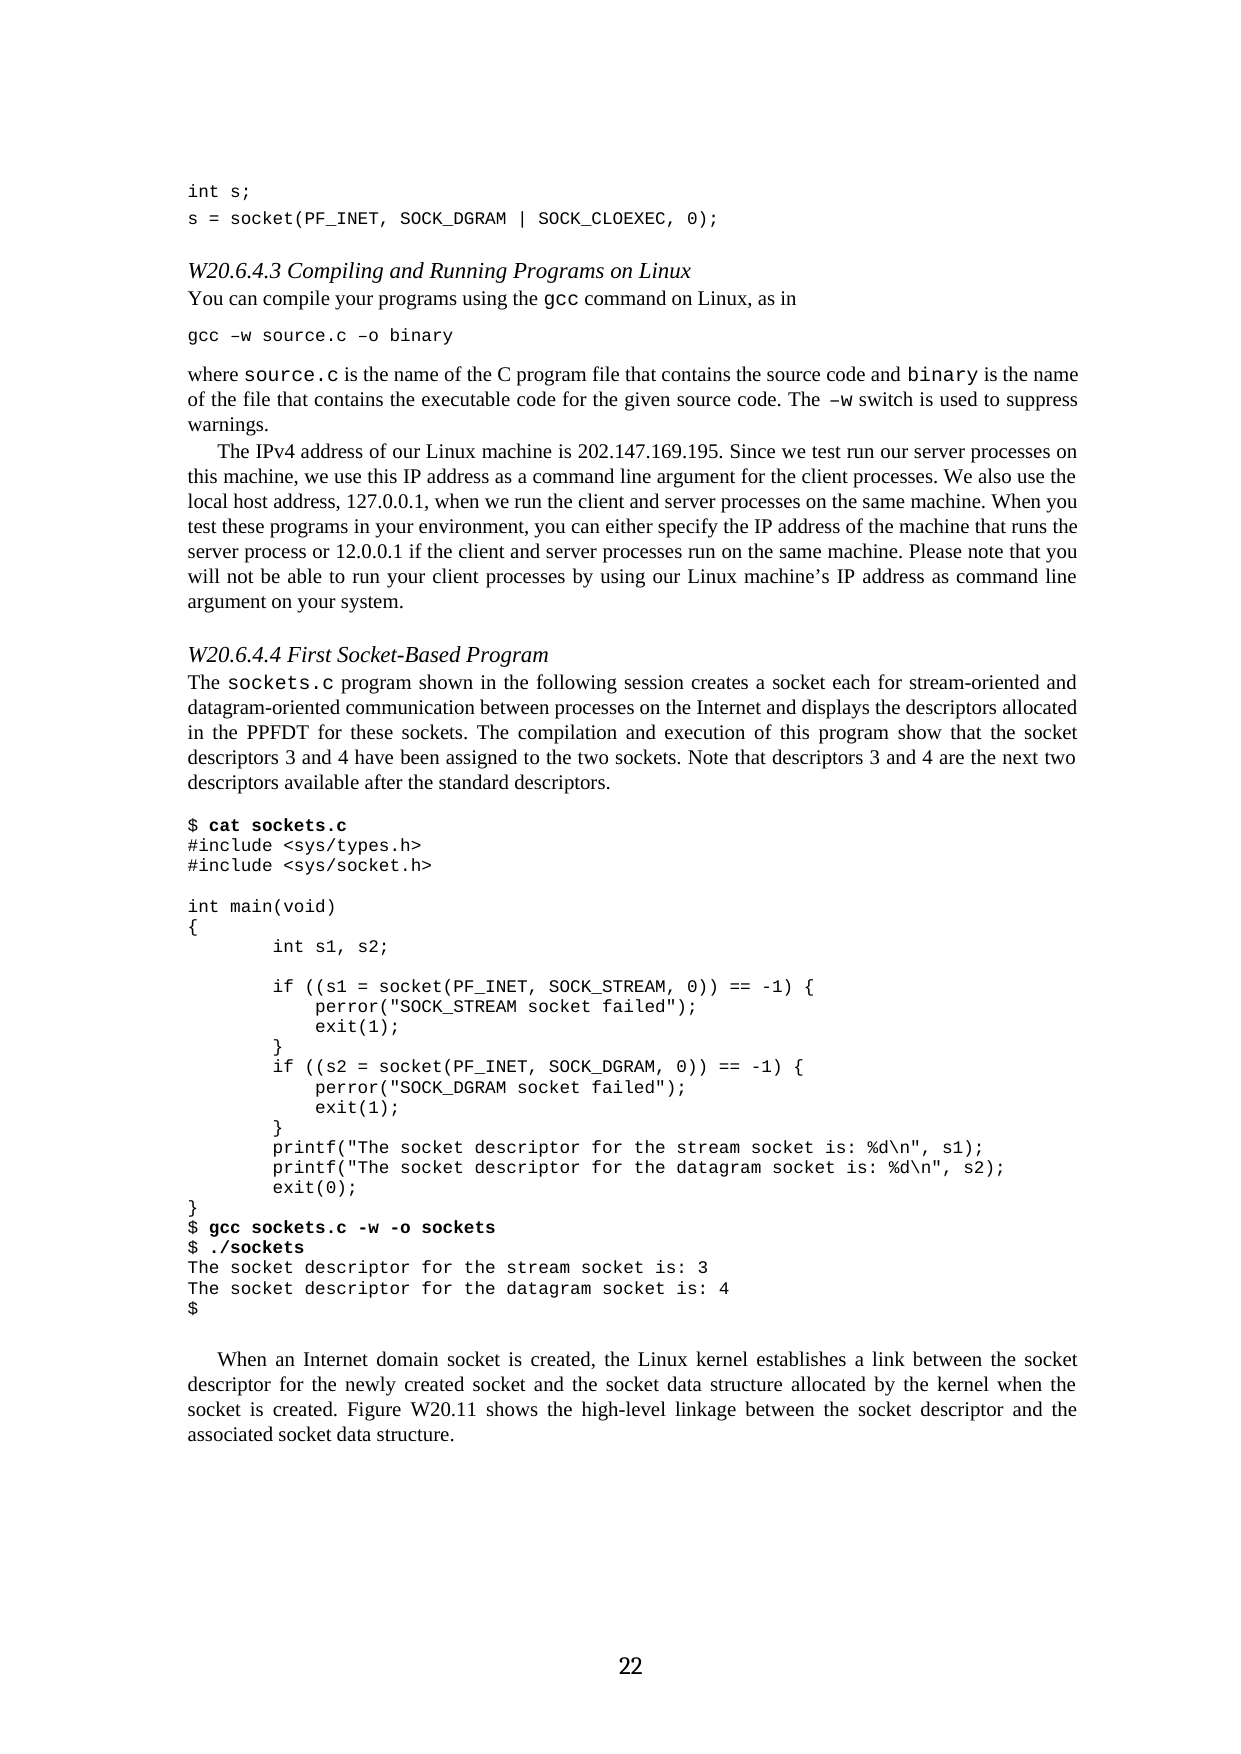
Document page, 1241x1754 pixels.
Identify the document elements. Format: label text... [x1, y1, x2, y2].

text int s; [187, 177, 1078, 202]
text The IPv4 address of our Linux machine is 202.147.169.195. Since we test run our server processes on this machine, we use this IP address as a command line argument for the client processes. We also use the local host address, 127.0.0.1, when we run the client and server processes on the same machine. When you test these programs in your environment, you can either specify the IP address of the machine that runs the server process or 12.0.0.1 if the client and server processes run on the same machine. Please note that you will not be able to run your client processes by using our Linux machine’s IP address as command line argument on your system. [187, 438, 1078, 613]
text perror("SOCK_STREAM socket failed"); [187, 998, 1078, 1018]
text $ ./sockets [187, 1239, 1078, 1259]
text The sockets.c program shown in the following session creates a socket each for stream-oriented and datagram-oriented communication between processes on the Internet and displays the descriptors allocated in the PPFDT for these sockets. The compilation and execution of this program show that the socket descriptors 3 and 4 have been assigned to the two sockets. Note that descriptors 3 and 4 are the next two descriptors available after the standard descriptors. [187, 670, 1078, 795]
text #include <sys/socket.h> [187, 857, 1078, 877]
text } [187, 1038, 1078, 1058]
text $ [187, 1299, 1078, 1319]
text W20.6.4.3 Compiling and Running Programs on Linux [187, 258, 1078, 283]
text s = socket(PF_INET, SOCK_DGRAM | SOCK_CLOEXEC, 0); [187, 204, 1078, 229]
text $ cat sockets.c [187, 817, 1078, 837]
text exit(0); [187, 1179, 1078, 1199]
text The socket descriptor for the stream socket is: 3 [187, 1259, 1078, 1279]
text int main(void) [187, 897, 1078, 917]
text } [187, 1199, 1078, 1219]
text $ gcc sockets.c -w -o sockets [187, 1219, 1078, 1239]
text When an Internet domain socket is created, the Linux kernel establishes a link between the socket descriptor for the newly created socket and the socket data structure allocated by the kernel when the socket is created. Figure W20.11 shows the high-level linkage between the socket descriptor and the associated socket data structure. [187, 1347, 1078, 1447]
text } [187, 1118, 1078, 1138]
text exit(1); [187, 1098, 1078, 1118]
text where source.c is the name of the C program file that contains the source code and binary is the name of the file that contains the executable code for the given source code. The –w switch is used to suppress warnings. [187, 361, 1078, 436]
text The socket descriptor for the datagram socket is: 4 [187, 1279, 1078, 1299]
text perror("SOCK_DGRAM socket failed"); [187, 1078, 1078, 1098]
text #include <sys/types.h> [187, 837, 1078, 857]
text int s1, s2; [187, 937, 1078, 958]
text gcc –w source.c –o binary [187, 327, 1078, 347]
text { [187, 917, 1078, 937]
text if ((s1 = socket(PF_INET, SOCK_STREAM, 0)) == -1) { [187, 978, 1078, 998]
text if ((s2 = socket(PF_INET, SOCK_DGRAM, 0)) == -1) { [187, 1058, 1078, 1078]
text W20.6.4.4 First Socket-Based Program [187, 643, 1078, 668]
text You can compile your programs using the gcc command on Linux, as in [187, 285, 1078, 310]
text printf("The socket descriptor for the stream socket is: %d\n", s1); [187, 1138, 1078, 1159]
text exit(1); [187, 1018, 1078, 1038]
text printf("The socket descriptor for the datagram socket is: %d\n", s2); [187, 1159, 1078, 1179]
